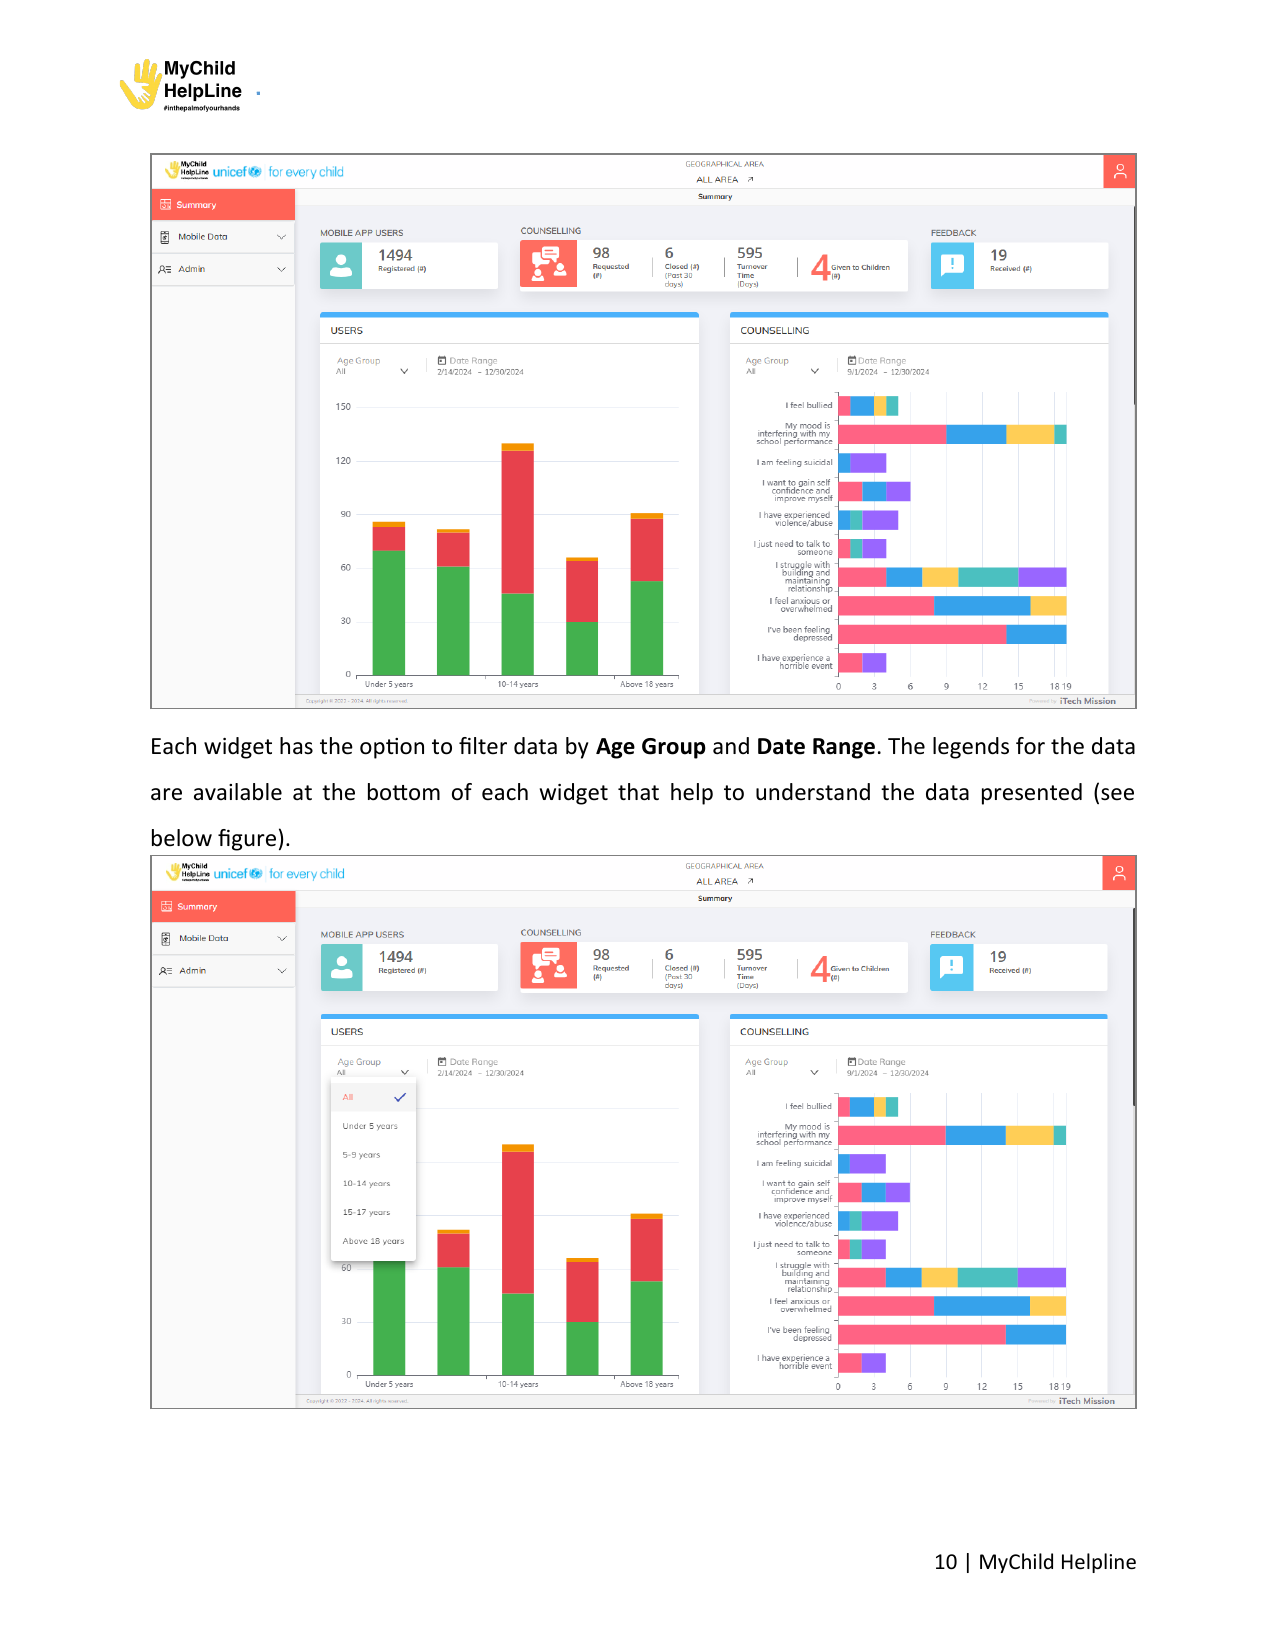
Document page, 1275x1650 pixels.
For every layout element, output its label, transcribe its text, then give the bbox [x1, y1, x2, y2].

picture [119, 59, 242, 120]
text Each widget has the option to filter data by Age Group and Date Range. The legends for the data are available at the bottom of each widget that help to understand the data presented (see below figure). [150, 709, 1137, 852]
picture [152, 856, 1135, 1408]
picture [152, 155, 1135, 708]
